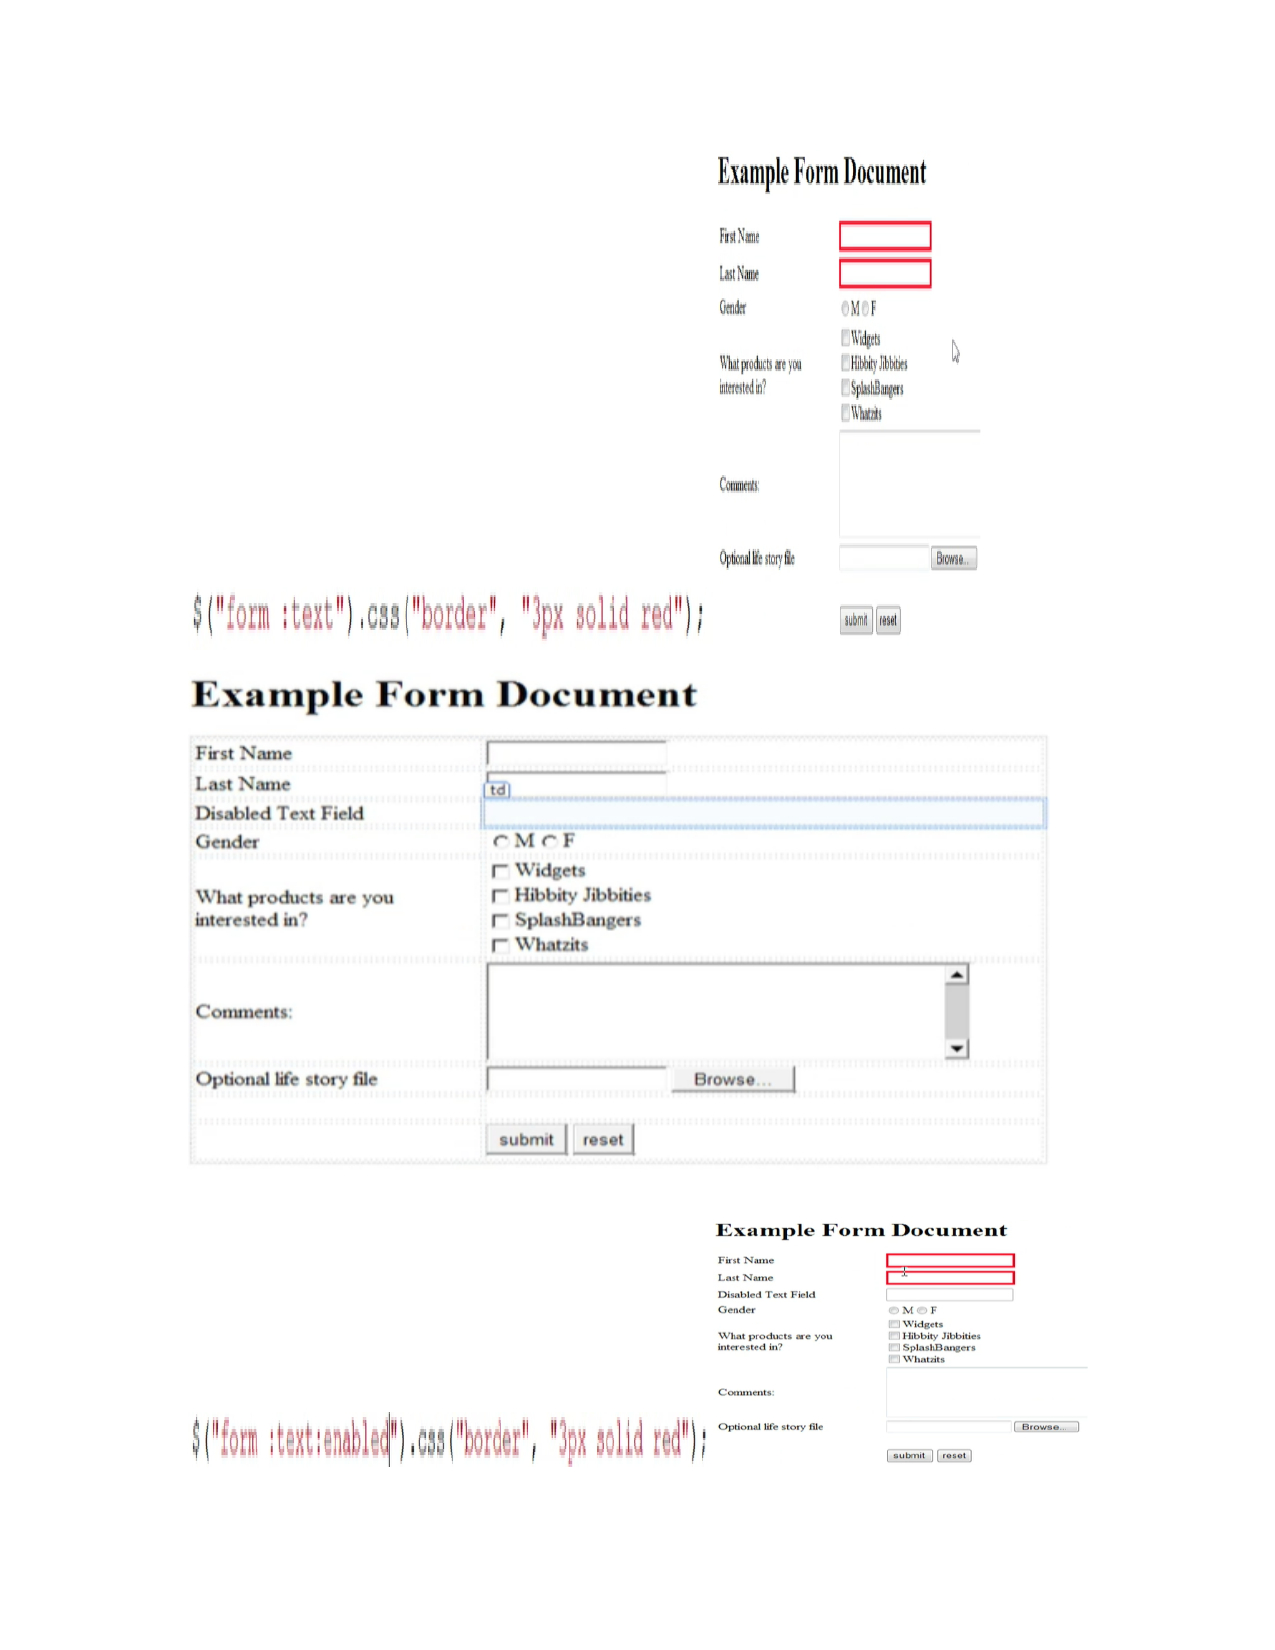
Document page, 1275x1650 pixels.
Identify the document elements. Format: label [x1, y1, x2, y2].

picture [187, 1220, 1088, 1467]
picture [187, 587, 713, 650]
picture [718, 150, 981, 650]
picture [187, 670, 1050, 1200]
